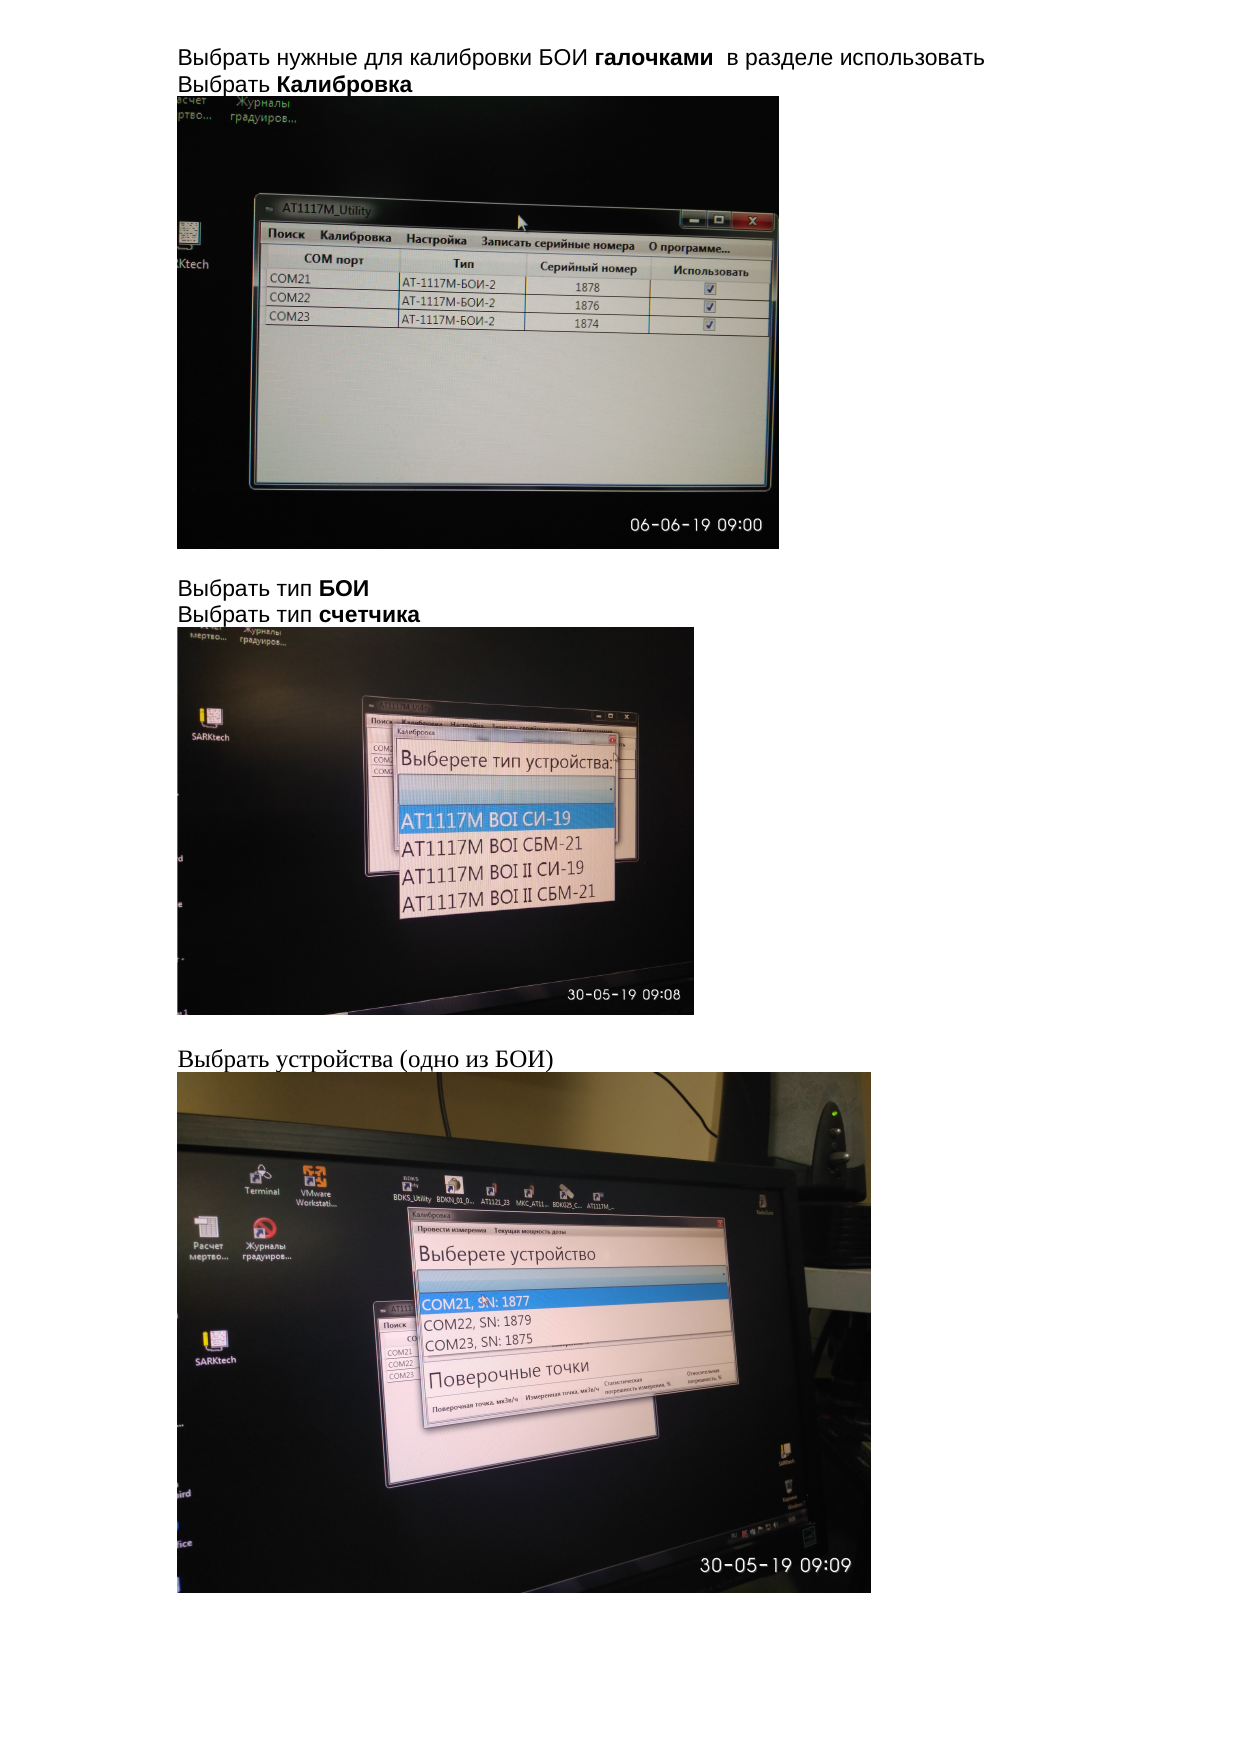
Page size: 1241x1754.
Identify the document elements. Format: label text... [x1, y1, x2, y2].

picture [177, 96, 779, 549]
picture [177, 627, 694, 1015]
text Выбрать Калибровка [177, 71, 1181, 97]
text Выбрать тип БОИ [177, 575, 1181, 601]
text Выбрать устройства (одно из БОИ) [177, 1044, 1181, 1072]
text Выбрать тип счетчика [177, 601, 1181, 628]
text Выбрать нужные для калибровки БОИ галочками в разделе использовать [177, 44, 1181, 71]
picture [177, 1072, 871, 1593]
